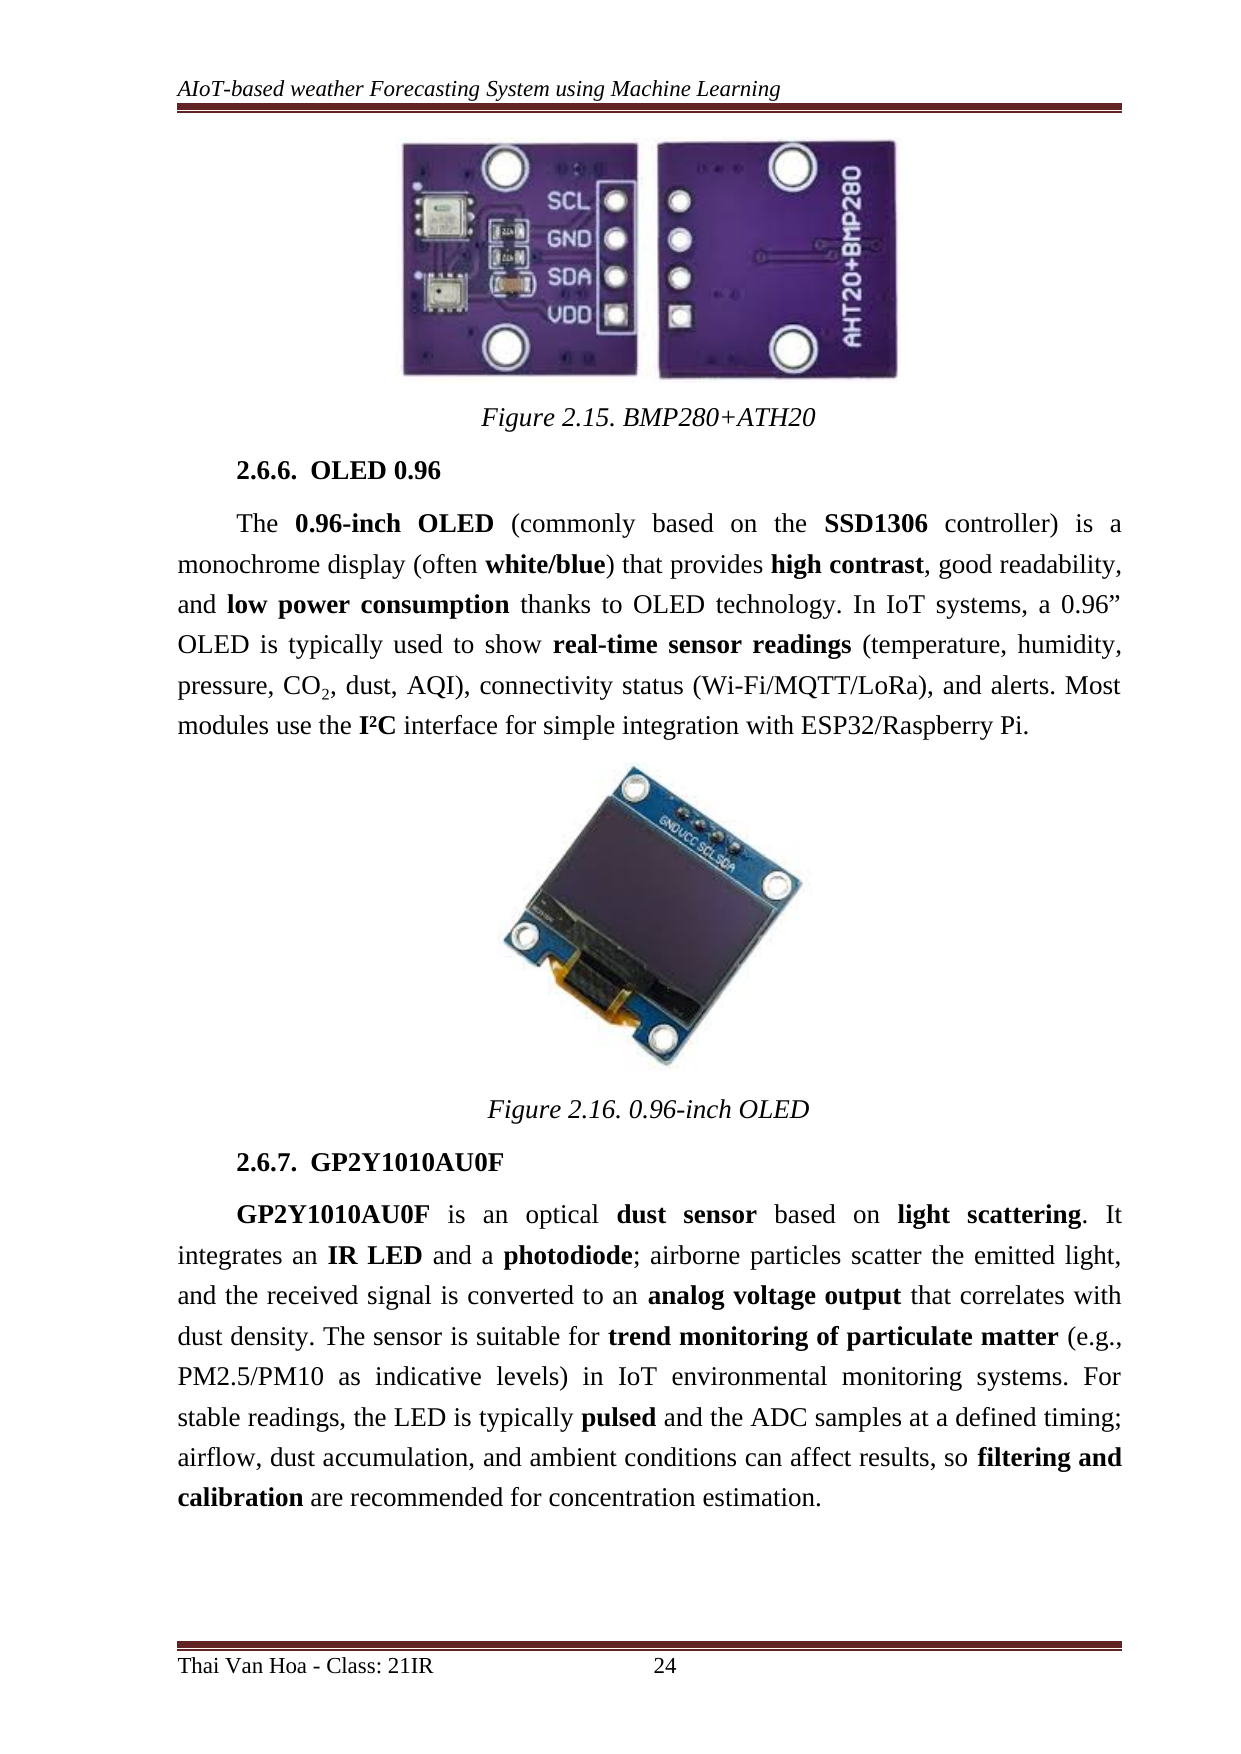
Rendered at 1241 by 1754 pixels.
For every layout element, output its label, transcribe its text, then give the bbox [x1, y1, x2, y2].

picture [473, 762, 826, 1074]
text Figure 2.16. 0.96-inch OLED [177, 1093, 1122, 1124]
text The 0.96-inch OLED (commonly based on the SSD1306 controller) is a monochrome display (often white/blue) that provides high contrast, good readability, and low power consumption thanks to OLED technology. In IoT systems, a 0.96” OLED is typically used to show real-time sensor readings (temperature, humidity, pressure, CO₂, dust, AQI), connectivity status (Wi-Fi/MQTT/LoRa), and alerts. Most modules use the I²C interface for simple integration with ESP32/Raspberry Pi. [177, 507, 1122, 741]
list GP2Y1010AU0F [177, 1146, 1122, 1177]
list OLED 0.96 [177, 454, 1122, 486]
picture [396, 137, 904, 383]
text Figure 2.15. BMP280+ATH20 [177, 401, 1122, 433]
text GP2Y1010AU0F is an optical dust sensor based on light scattering. It integrates an IR LED and a photodiode; airborne particles scatter the emitted light, and the received signal is converted to an analog voltage output that correlates with dust density. The sensor is suitable for trend monitoring of particulate matter (e.g., PM2.5/PM10 as indicative levels) in IoT environmental monitoring systems. For stable readings, the LED is typically pulsed and the ADC samples at a defined timing; airflow, dust accumulation, and ambient conditions can affect results, so filtering and calibration are recommended for concentration estimation. [177, 1198, 1122, 1513]
